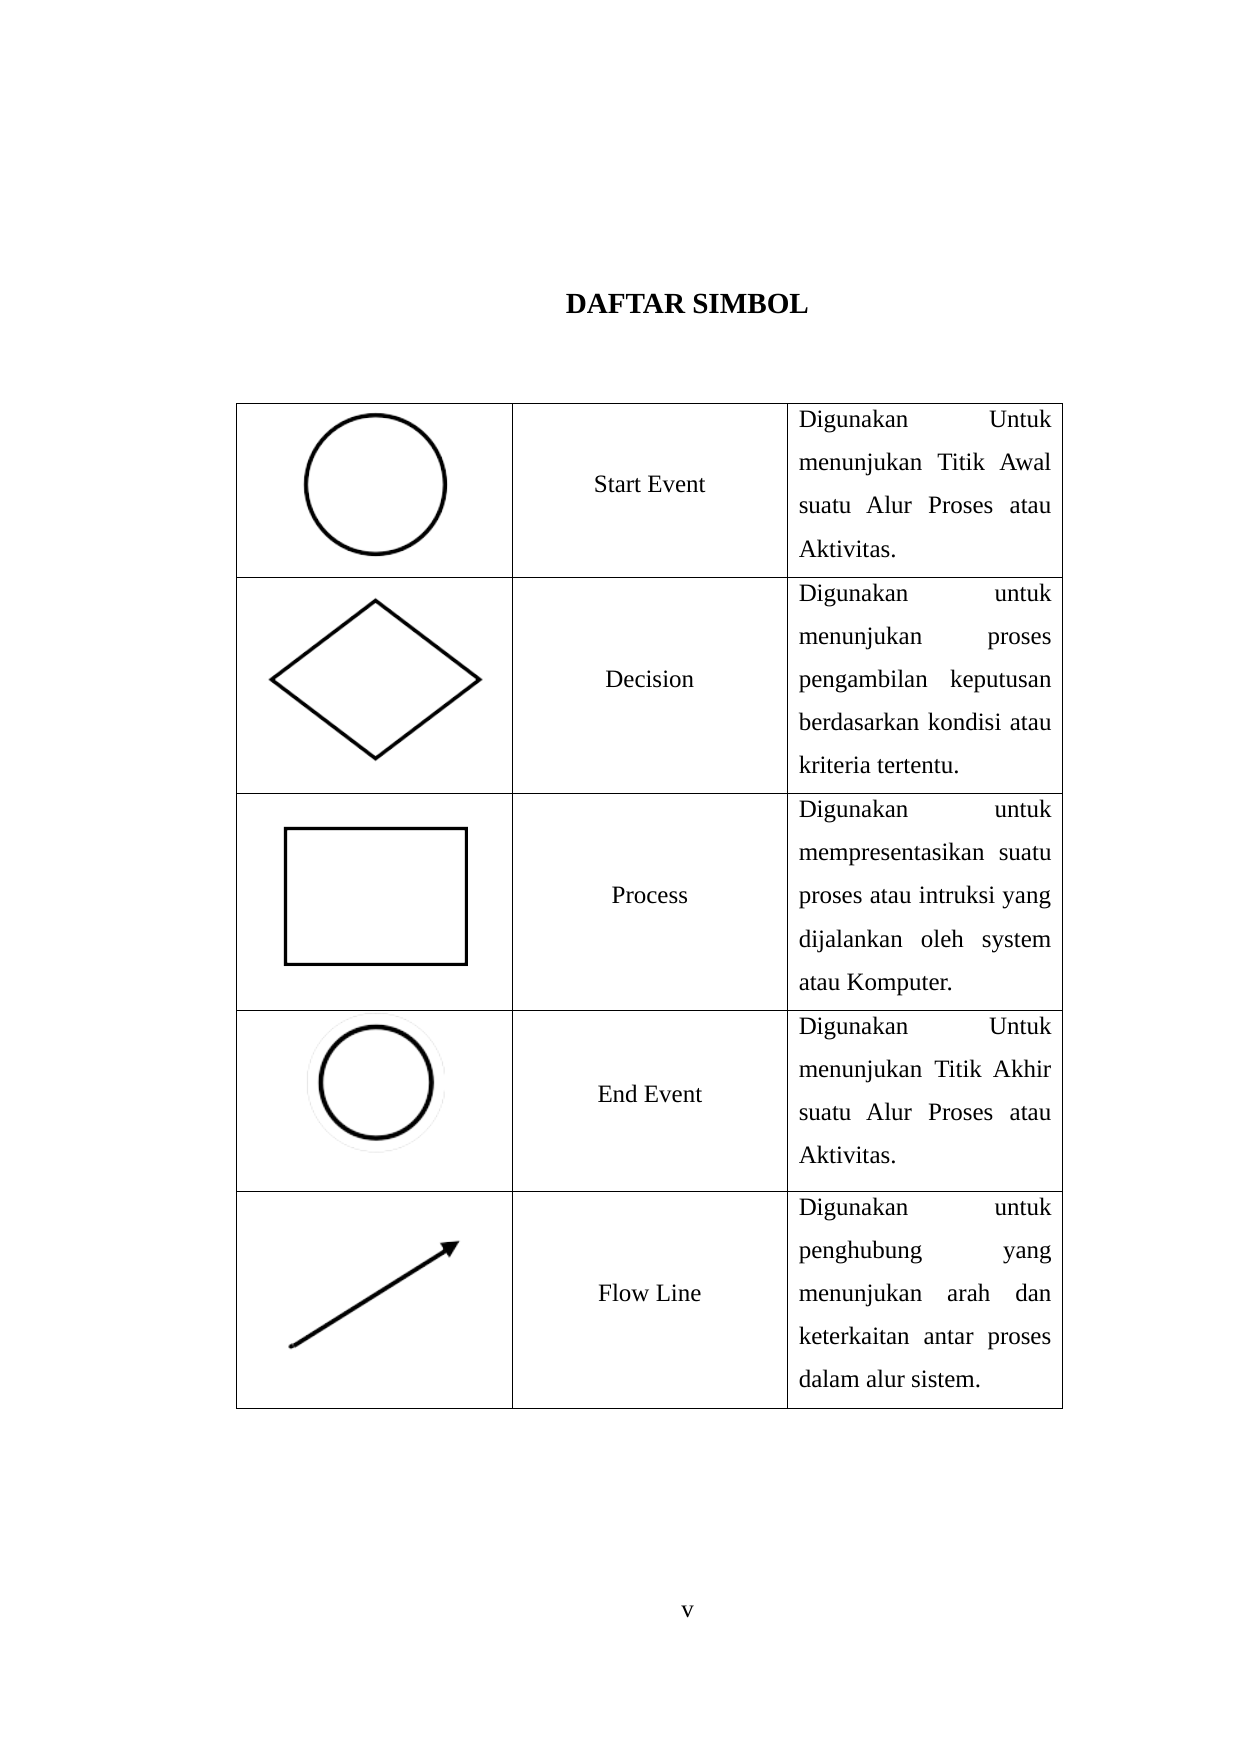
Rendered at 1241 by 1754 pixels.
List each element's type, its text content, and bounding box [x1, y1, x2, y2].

table_cell [237, 1192, 512, 1407]
table_header Digunakan Untuk menunjukan Titik Awal suatu Alur Proses atau Aktivitas. [788, 404, 1062, 577]
subtitle DAFTAR SIMBOL [236, 286, 1063, 320]
table_cell Digunakan untuk menunjukan proses pengambilan keputusan berdasarkan kondisi atau kriteria tertentu. [788, 578, 1062, 793]
table_cell [237, 1011, 512, 1191]
table_cell Decision [513, 578, 787, 793]
table_cell [237, 578, 512, 793]
table_cell Digunakan Untuk menunjukan Titik Akhir suatu Alur Proses atau Aktivitas. [788, 1011, 1062, 1191]
table_cell Digunakan untuk penghubung yang menunjukan arah dan keterkaitan antar proses dalam alur sistem. [788, 1192, 1062, 1407]
table_cell Digunakan untuk mempresentasikan suatu proses atau intruksi yang dijalankan oleh system atau Komputer. [788, 794, 1062, 1010]
table_cell Process [513, 794, 787, 1010]
table_cell Flow Line [513, 1192, 787, 1407]
table_header Start Event [513, 404, 787, 577]
table_header [237, 404, 512, 577]
table_cell End Event [513, 1011, 787, 1191]
table_cell [237, 794, 512, 1010]
